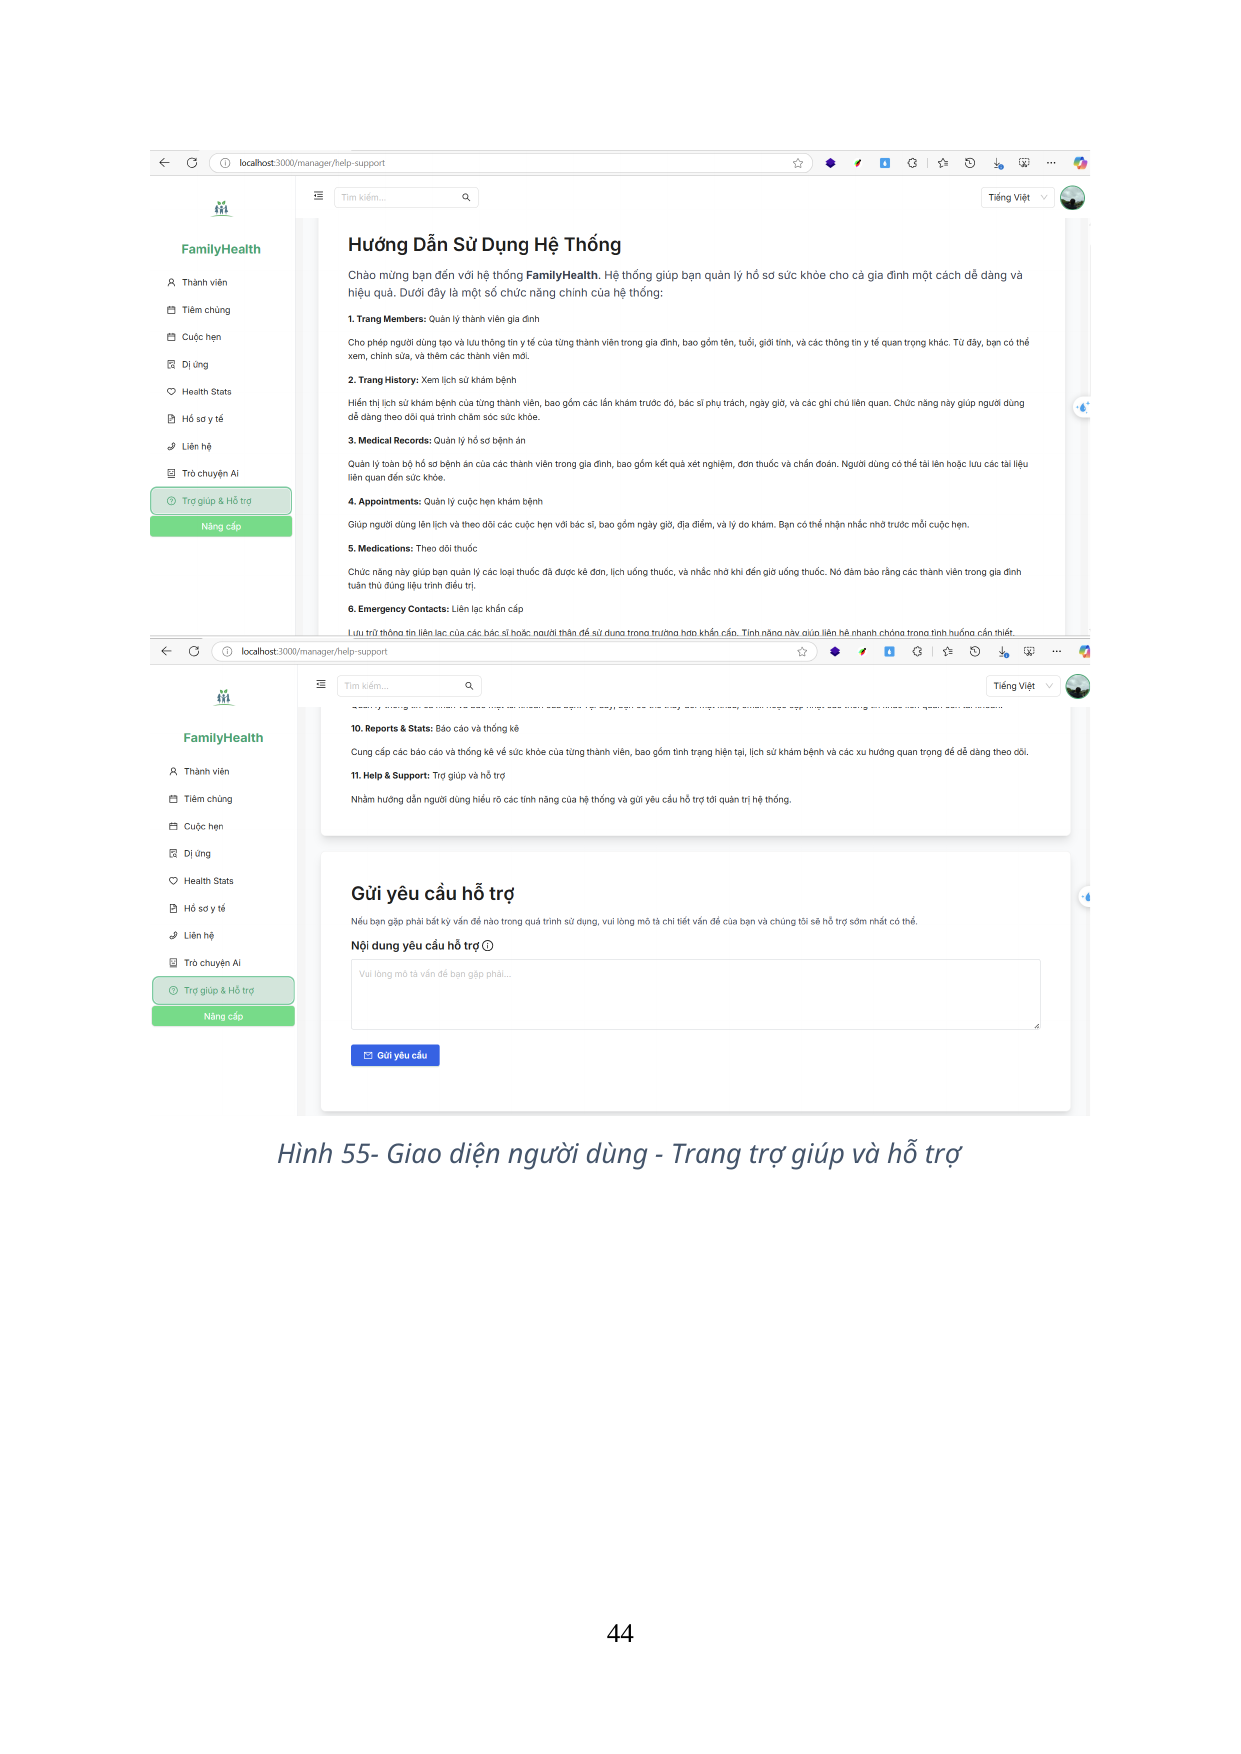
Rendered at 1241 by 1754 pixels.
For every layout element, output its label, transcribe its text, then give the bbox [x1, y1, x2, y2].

picture [150, 150, 1091, 637]
picture [150, 638, 1091, 1116]
text Hình 55- Giao diện người dùng - Trang trợ giúp và hỗ trợ [150, 1134, 1090, 1171]
